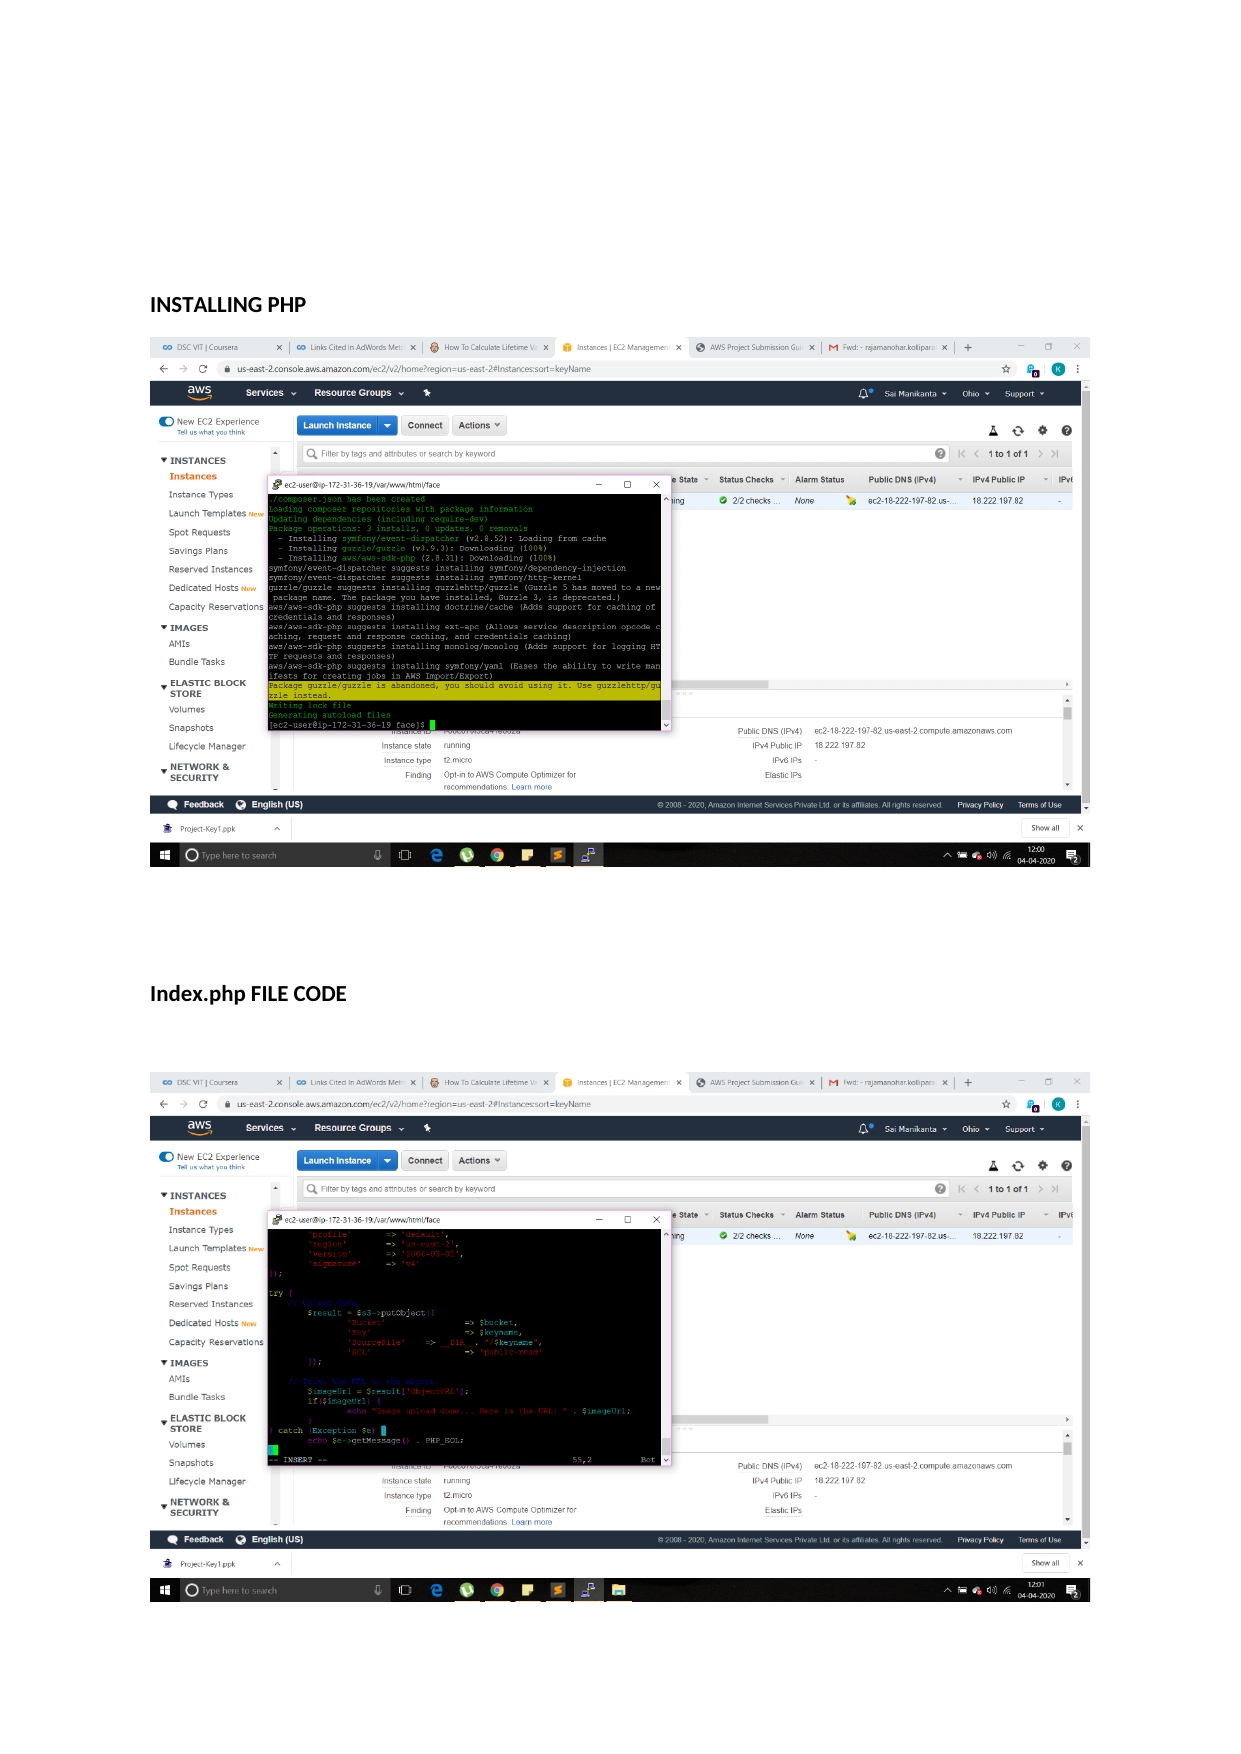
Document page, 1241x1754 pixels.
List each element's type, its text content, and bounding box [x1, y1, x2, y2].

picture [150, 1072, 1091, 1602]
text Index.php FILE CODE [150, 979, 1090, 1007]
picture [150, 337, 1091, 867]
text INSTALLING PHP [150, 291, 1090, 319]
